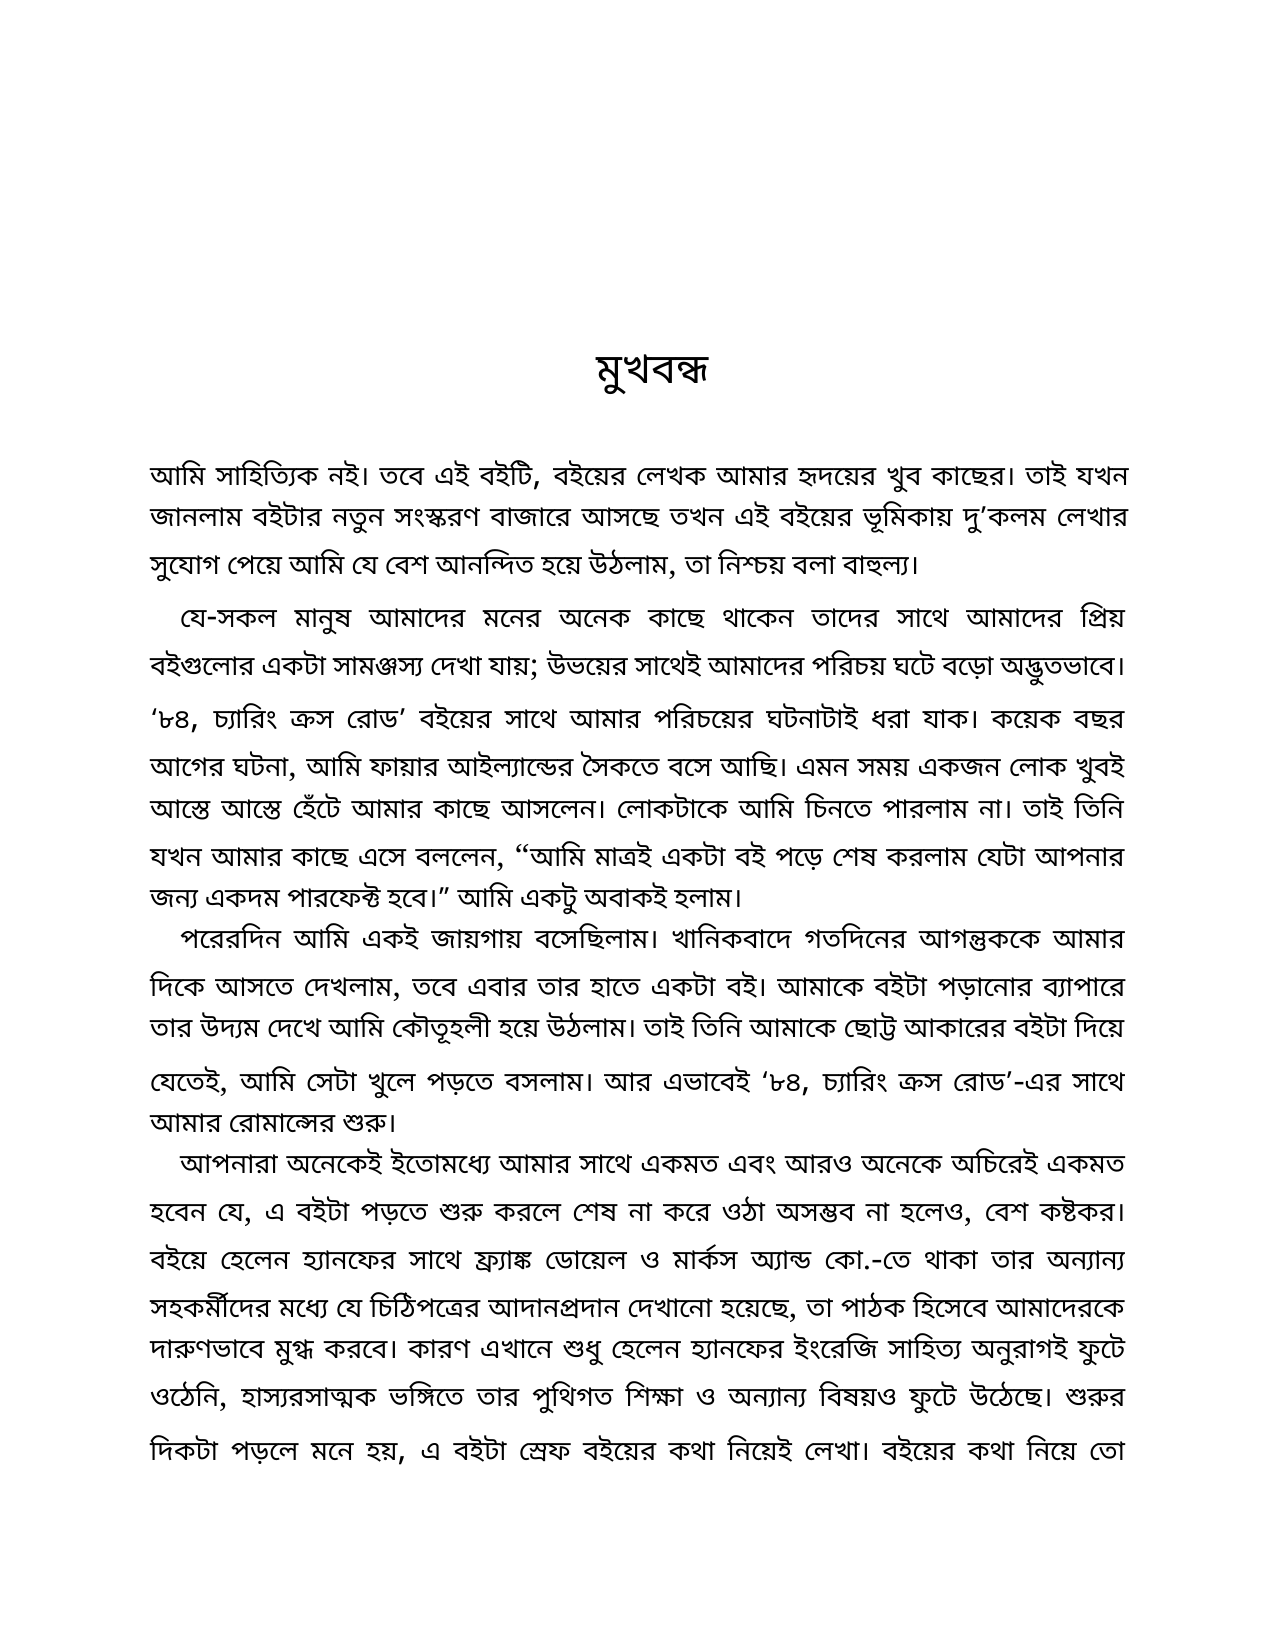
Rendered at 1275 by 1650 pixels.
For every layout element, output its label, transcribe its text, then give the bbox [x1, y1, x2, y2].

text যে-সকল মানুষ আমাদের মনের অনেক কাছে থাকেন তাদের সাথে আমাদের প্রিয় বইগুলোর একটা সামঞ্জস্য দেখা যায়; উভয়ের সাথেই আমাদের পরিচয় ঘটে বড়ো অদ্ভুতভাবে। ‘৮৪, চ্যারিং ক্রস রোড’ বইয়ের সাথে আমার পরিচয়ের ঘটনাটাই ধরা যাক। কয়েক বছর আগের ঘটনা, আমি ফায়ার আইল্যান্ডের সৈকতে বসে আছি। এমন সময় একজন লোক খুবই আস্তে আস্তে হেঁটে আমার কাছে আসলেন। লোকটাকে আমি চিনতে পারলাম না। তাই তিনি যখন আমার কাছে এসে বললেন, “আমি মাত্রই একটা বই পড়ে শেষ করলাম যেটা আপনার জন্য একদম পারফেক্ট হবে।” আমি একটু অবাকই হলাম। [150, 592, 1125, 918]
text মুখবন্ধ [150, 346, 1125, 401]
text পরেরদিন আমি একই জায়গায় বসেছিলাম। খানিকবাদে গতদিনের আগন্তুককে আমার দিকে আসতে দেখলাম, তবে এবার তার হাতে একটা বই। আমাকে বইটা পড়ানোর ব্যাপারে তার উদ্যম দেখে আমি কৌতূহলী হয়ে উঠলাম। তাই তিনি আমাকে ছোট্ট আকারের বইটা দিয়ে যেতেই, আমি সেটা খুলে পড়তে বসলাম। আর এভাবেই ‘৮৪, চ্যারিং ক্রস রোড’-এর সাথে আমার রোমান্সের শুরু। [150, 924, 1125, 1143]
text আমি সাহিত্যিক নই। তবে এই বইটি, বইয়ের লেখক আমার হৃদয়ের খুব কাছের। তাই যখন জানলাম বইটার নতুন সংস্করণ বাজারে আসছে তখন এই বইয়ের ভূমিকায় দু’কলম লেখার সুযোগ পেয়ে আমি যে বেশ আনন্দিত হয়ে উঠলাম, তা নিশ্চয় বলা বাহুল্য। [150, 450, 1129, 586]
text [150, 1149, 1125, 1471]
